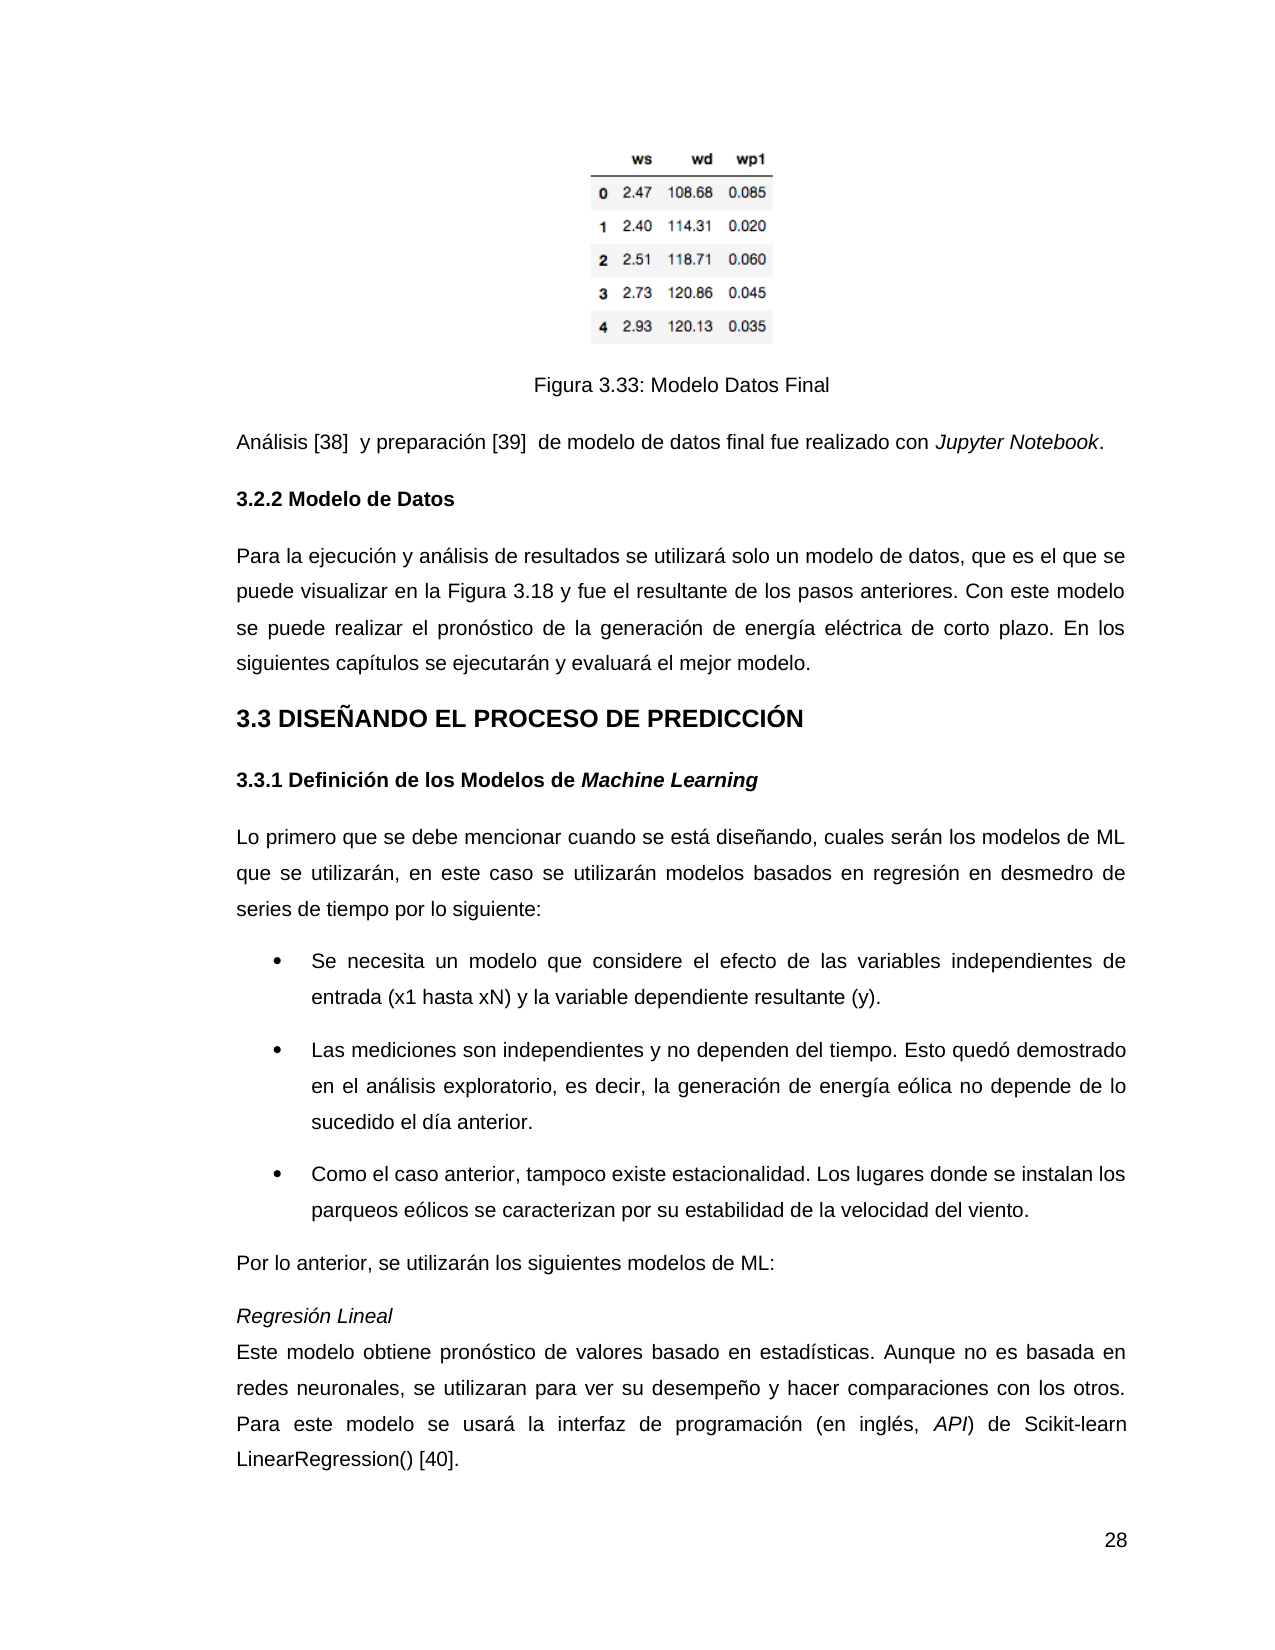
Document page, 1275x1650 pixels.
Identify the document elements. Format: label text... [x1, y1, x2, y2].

picture [586, 147, 778, 344]
text Este modelo obtiene pronóstico de valores basado en estadísticas. Aunque no es basada en redes neuronales, se utilizaran para ver su desempeño y hacer comparaciones con los otros. Para este modelo se usará la interfaz de programación (en inglés, API) de Scikit-learn LinearRegression() [40]. [236, 1339, 1127, 1471]
subtitle 3.3 DISEÑANDO EL PROCESO DE PREDICCIÓN [236, 704, 1127, 733]
subtitle 3.2.2 Modelo de Datos [236, 487, 1127, 511]
list Como el caso anterior, tampoco existe estacionalidad. Los lugares donde se instalan los parqueos eólicos se caracterizan por su estabilidad de la velocidad del viento. [274, 1162, 1127, 1222]
list Se necesita un modelo que considere el efecto de las variables independientes de entrada (x1 hasta xN) y la variable dependiente resultante (y). [274, 949, 1127, 1009]
text Lo primero que se debe mencionar cuando se está diseñando, cuales serán los modelos de ML que se utilizarán, en este caso se utilizarán modelos basados en regresión en desmedro de series de tiempo por lo siguiente: [236, 824, 1127, 920]
text Por lo anterior, se utilizarán los siguientes modelos de ML: [236, 1251, 1127, 1275]
subtitle 3.3.1 Definición de los Modelos de Machine Learning [236, 768, 1127, 792]
text Análisis [38] y preparación [39] de modelo de datos final fue realizado con Jupyter Notebook. [236, 430, 1127, 454]
subtitle Regresión Lineal [236, 1303, 1127, 1327]
text Para la ejecución y análisis de resultados se utilizará solo un modelo de datos, que es el que se puede visualizar en la Figura 3.18 y fue el resultante de los pasos anteriores. Con este modelo se puede realizar el pronóstico de la generación de energía eléctrica de corto plazo. En los siguientes capítulos se ejecutarán y evaluará el mejor modelo. [236, 543, 1127, 675]
list Las mediciones son independientes y no dependen del tiempo. Esto quedó demostrado en el análisis exploratorio, es decir, la generación de energía eólica no depende de lo sucedido el día anterior. [274, 1038, 1127, 1134]
